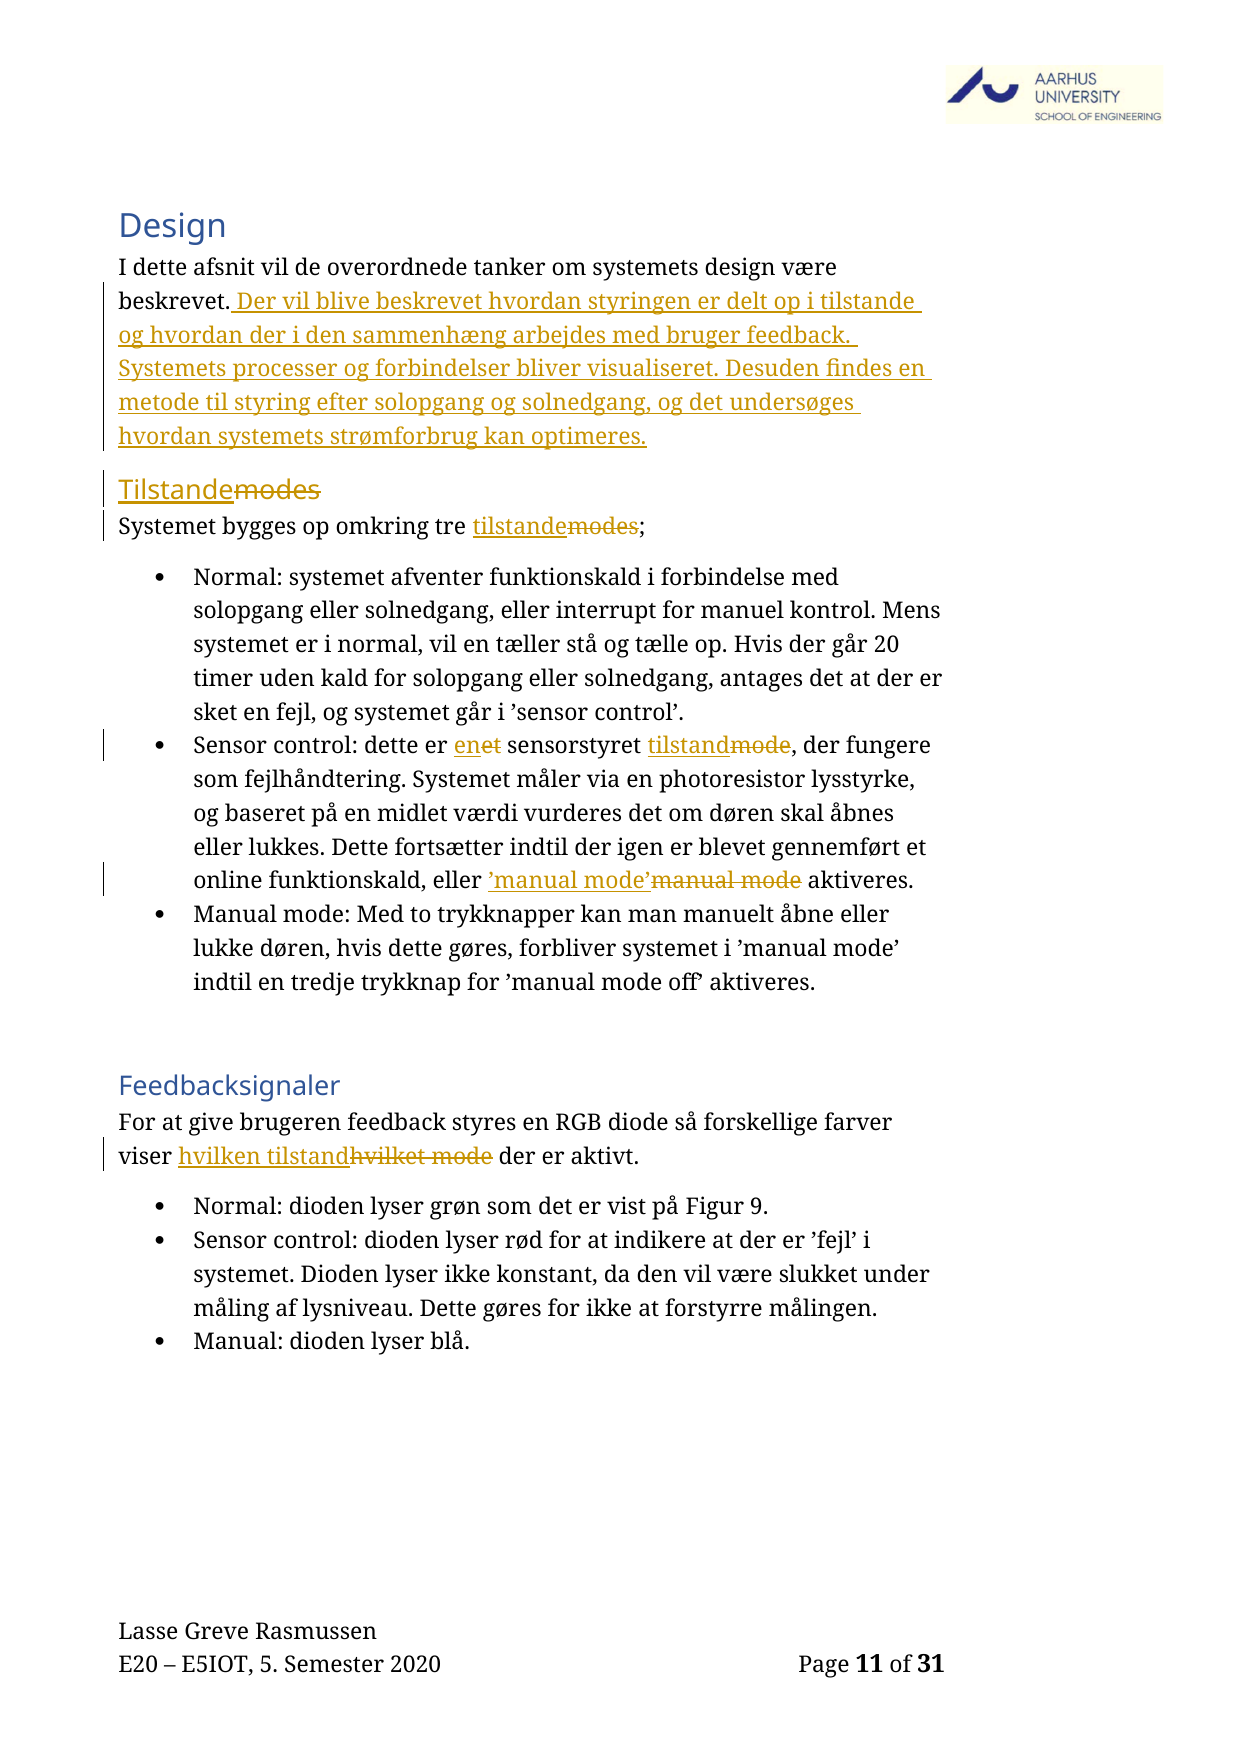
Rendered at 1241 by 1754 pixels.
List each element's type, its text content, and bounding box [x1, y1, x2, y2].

list Normal: systemet afventer funktionskald i forbindelse med solopgang eller solnedgang, eller interrupt for manuel kontrol. Mens systemet er i normal, vil en tæller stå og tælle op. Hvis der går 20 timer uden kald for solopgang eller solnedgang, antages det at der er sket en fejl, og systemet går i ’sensor control’. [156, 561, 945, 727]
text I dette afsnit vil de overordnede tanker om systemets design være beskrevet. [118, 251, 945, 451]
subtitle Feedbacksignaler [118, 1066, 945, 1103]
list Manual mode: Med to trykknapper kan man manuelt åbne eller lukke døren, hvis dette gøres, forbliver systemet i ’manual mode’ indtil en tredje trykknap for ’manual mode off’ aktiveres. [156, 898, 945, 997]
list Sensor control: dioden lyser rød for at indikere at der er ’fejl’ i systemet. Dioden lyser ikke konstant, da den vil være slukket under måling af lysniveau. Dette gøres for ikke at forstyrre målingen. [156, 1224, 945, 1323]
list Manual: dioden lyser blå. [156, 1325, 945, 1357]
text Systemet bygges op omkring tre ; [118, 510, 945, 541]
list Sensor control: dette er sensorstyret , der fungere som fejlhåndtering. Systemet måler via en photoresistor lysstyrke, og baseret på en midlet værdi vurderes det om døren skal åbnes eller lukkes. Dette fortsætter indtil der igen er blevet gennemført et online funktionskald, eller aktiveres. [156, 729, 945, 896]
text For at give brugeren feedback styres en RGB diode så forskellige farver viser der er aktivt. [118, 1106, 945, 1171]
list Normal: dioden lyser grøn som det er vist på Figur 9. [156, 1190, 945, 1222]
picture [944, 46, 1164, 136]
subtitle Design [118, 202, 945, 248]
